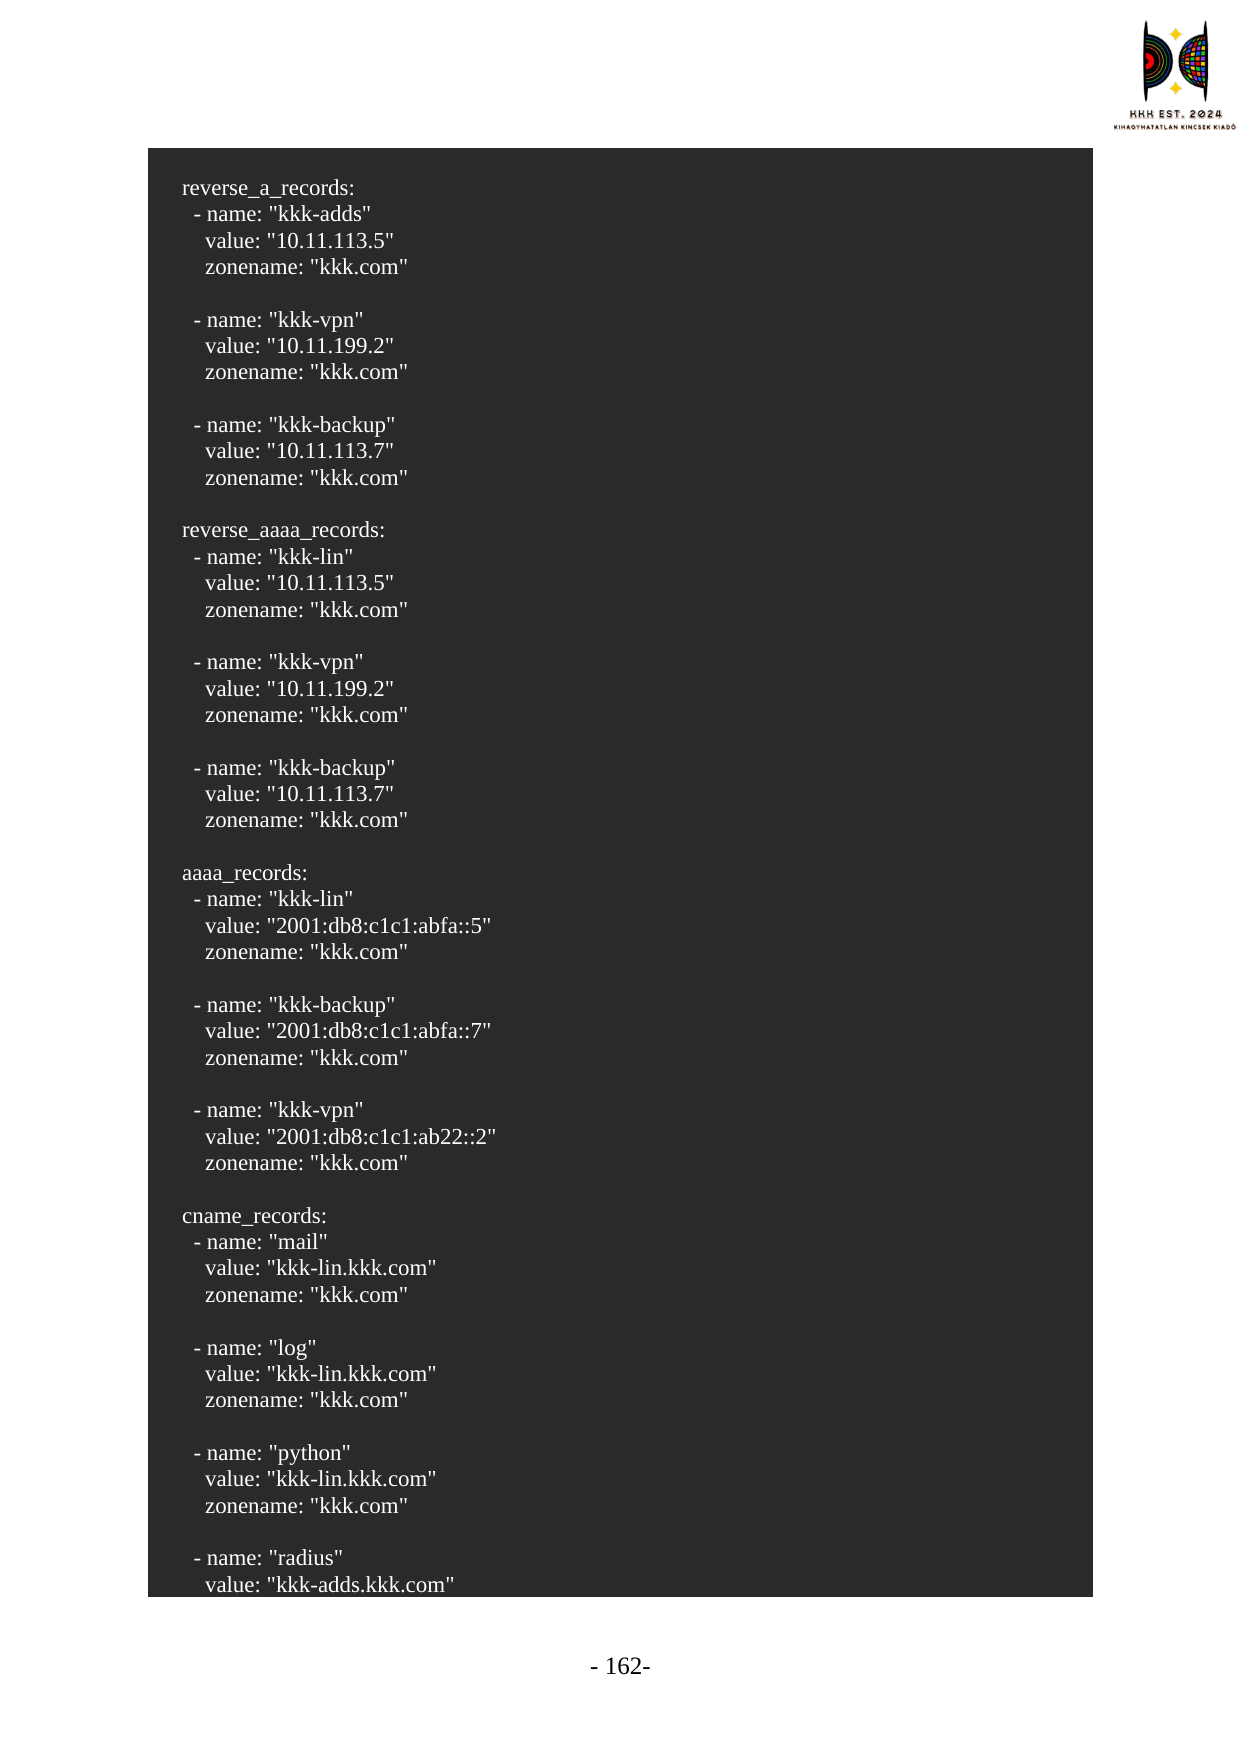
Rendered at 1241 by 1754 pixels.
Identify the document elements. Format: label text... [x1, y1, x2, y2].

text value: "kkk-lin.kkk.com" [148, 1254, 1093, 1281]
text zonename: "kkk.com" [148, 938, 1093, 964]
text value: "2001:db8:c1c1:abfa::7" [148, 1017, 1093, 1044]
text zonename: "kkk.com" [148, 464, 1093, 490]
text zonename: "kkk.com" [148, 1281, 1093, 1307]
text - name: "kkk-lin" [148, 886, 1093, 912]
text value: "10.11.113.7" [148, 780, 1093, 806]
text cname_records: [148, 1202, 1093, 1228]
text zonename: "kkk.com" [148, 1044, 1093, 1070]
picture [1105, 9, 1241, 135]
text - name: "mail" [148, 1228, 1093, 1254]
text aaaa_records: [148, 859, 1093, 886]
text - name: "kkk-backup" [148, 411, 1093, 437]
text zonename: "kkk.com" [148, 1386, 1093, 1413]
text zonename: "kkk.com" [148, 1492, 1093, 1518]
text value: "10.11.113.5" [148, 227, 1093, 253]
text value: "2001:db8:c1c1:abfa::5" [148, 912, 1093, 938]
text value: "2001:db8:c1c1:ab22::2" [148, 1123, 1093, 1149]
text reverse_a_records: [148, 174, 1093, 200]
text - name: "kkk-backup" [148, 991, 1093, 1017]
text - name: "kkk-vpn" [148, 306, 1093, 332]
text zonename: "kkk.com" [148, 358, 1093, 385]
text - name: "kkk-lin" [148, 543, 1093, 569]
text - name: "log" [148, 1333, 1093, 1360]
text value: "10.11.199.2" [148, 332, 1093, 358]
text value: "10.11.113.5" [148, 569, 1093, 596]
text - name: "radius" [148, 1544, 1093, 1571]
text - name: "python" [148, 1439, 1093, 1465]
text - name: "kkk-adds" [148, 200, 1093, 227]
text zonename: "kkk.com" [148, 596, 1093, 622]
text value: "kkk-adds.kkk.com" [148, 1571, 1093, 1597]
text value: "10.11.199.2" [148, 675, 1093, 701]
text zonename: "kkk.com" [148, 1149, 1093, 1175]
text value: "10.11.113.7" [148, 437, 1093, 464]
text reverse_aaaa_records: [148, 517, 1093, 543]
text - name: "kkk-vpn" [148, 1096, 1093, 1123]
text zonename: "kkk.com" [148, 701, 1093, 727]
text value: "kkk-lin.kkk.com" [148, 1465, 1093, 1492]
text zonename: "kkk.com" [148, 806, 1093, 833]
text - name: "kkk-vpn" [148, 648, 1093, 675]
text zonename: "kkk.com" [148, 253, 1093, 279]
text - name: "kkk-backup" [148, 754, 1093, 780]
text value: "kkk-lin.kkk.com" [148, 1360, 1093, 1386]
